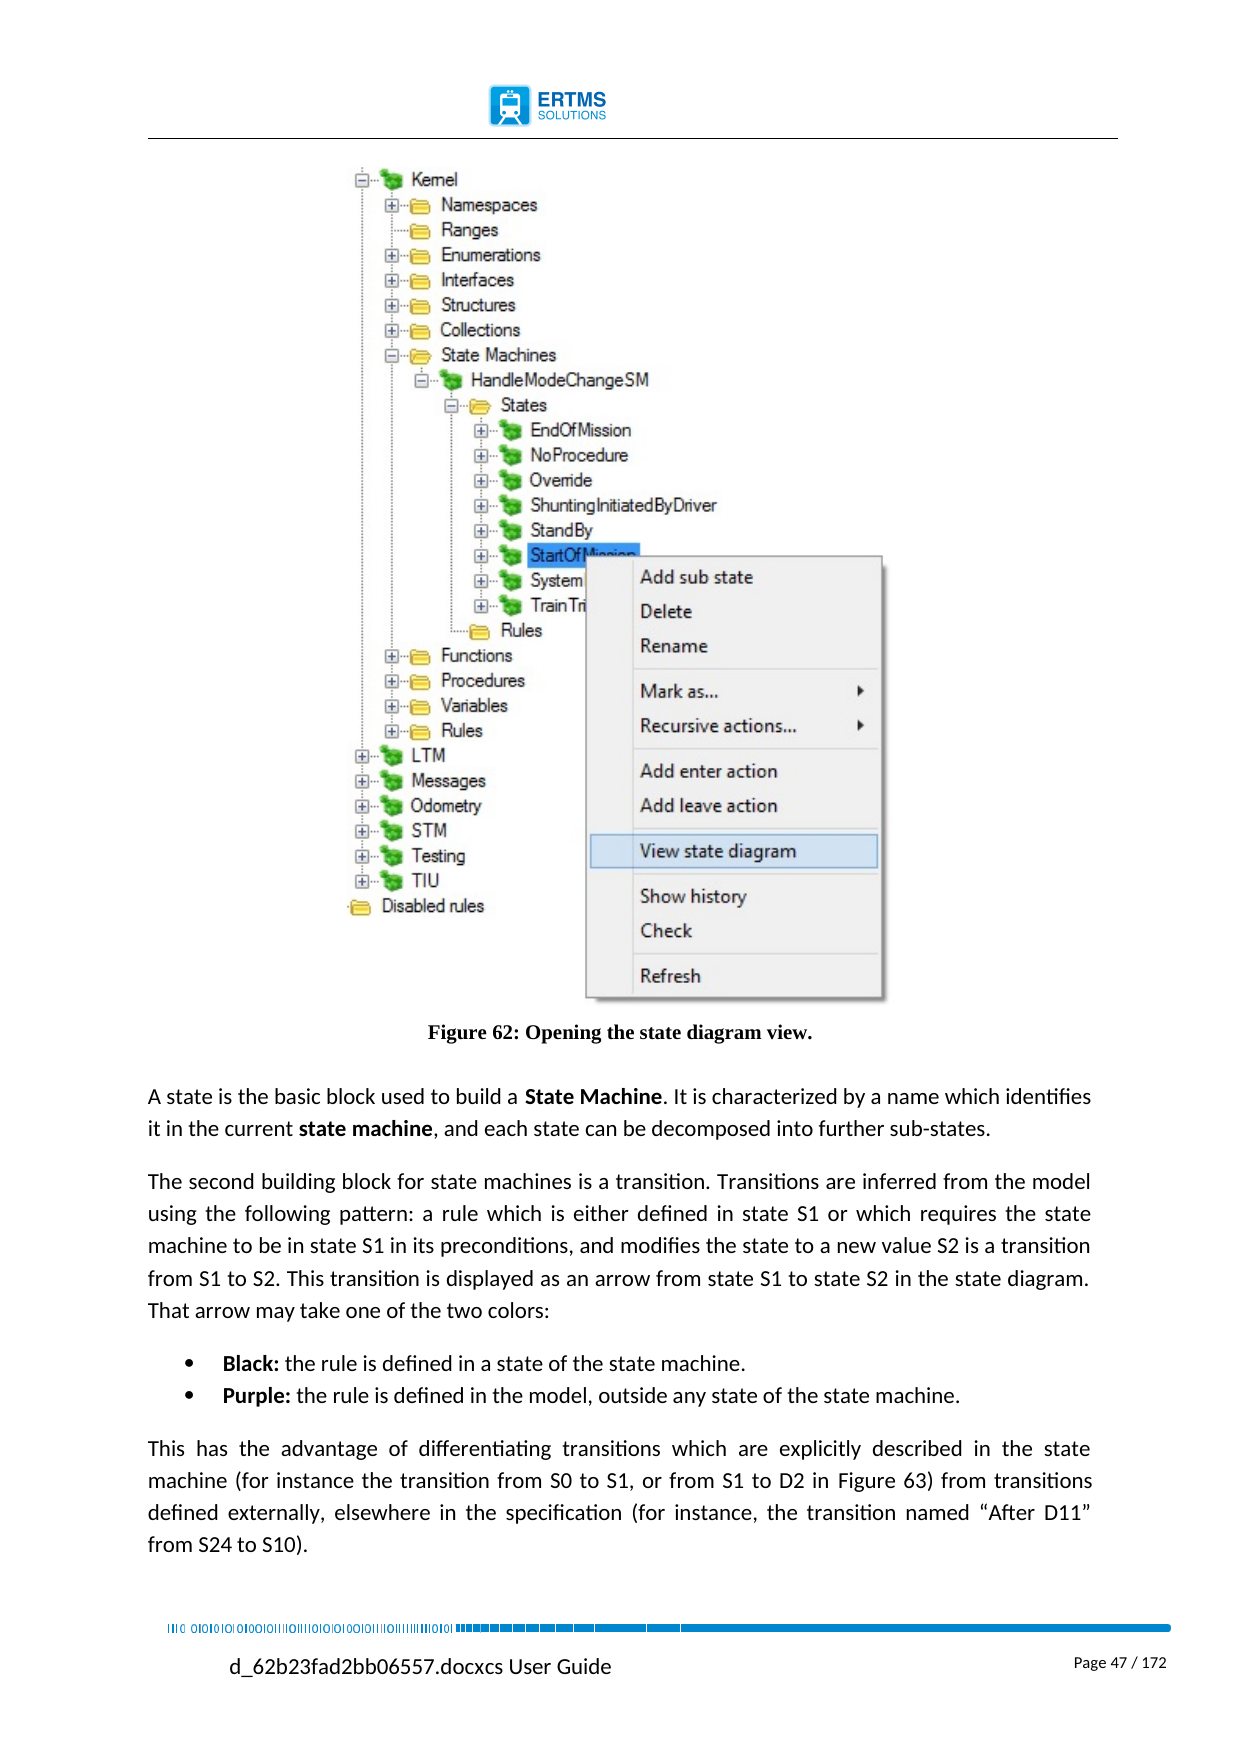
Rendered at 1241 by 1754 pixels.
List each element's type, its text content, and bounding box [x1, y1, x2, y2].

picture [346, 167, 894, 1008]
text This has the advantage of differentiating transitions which are explicitly described in the state machine (for instance the transition from S0 to S1, or from S1 to D2 in Figure 63) from transitions defined externally, elsewhere in the specification (for instance, the transition named “After D11” from S24 to S10). [148, 1434, 1093, 1559]
list Purple: the rule is defined in the model, outside any state of the state machine. [185, 1381, 1093, 1409]
picture [167, 1624, 1171, 1633]
picture [477, 73, 617, 138]
text The second building block for state machines is a transition. Transitions are inferred from the model using the following pattern: a rule which is either defined in state S1 or which requires the state machine to be in state S1 in its preconditions, and modifies the state to a new value S2 is a transition from S1 to S2. This transition is displayed as an arrow from state S1 to state S2 in the state diagram. That arrow may take one of the two colors: [148, 1167, 1093, 1324]
text Figure 62: Opening the state diagram view. [148, 1020, 1093, 1044]
text A state is the basic block used to build a State Machine. It is characterized by a name which identifies it in the current state machine, and each state can be decomposed into further sub-states. [148, 1082, 1093, 1142]
list Black: the rule is defined in a state of the state machine. [185, 1349, 1093, 1377]
